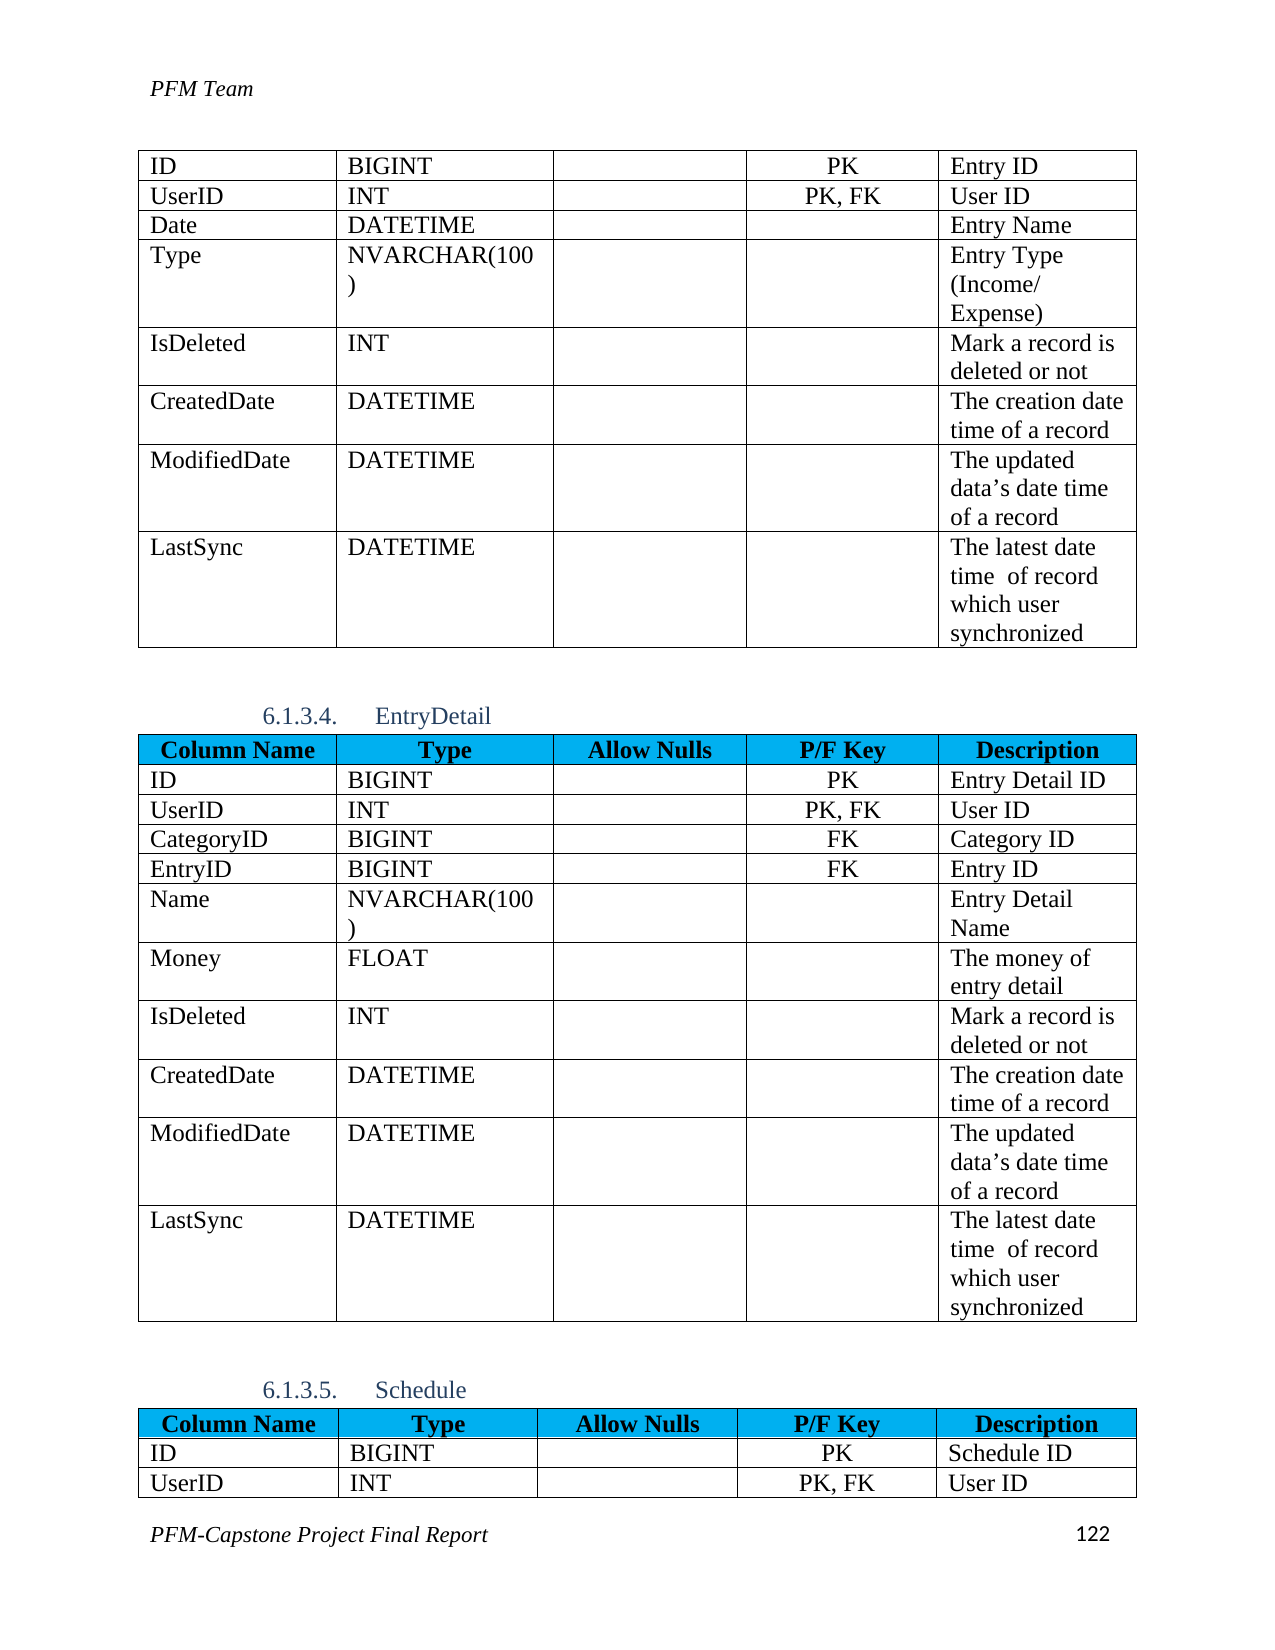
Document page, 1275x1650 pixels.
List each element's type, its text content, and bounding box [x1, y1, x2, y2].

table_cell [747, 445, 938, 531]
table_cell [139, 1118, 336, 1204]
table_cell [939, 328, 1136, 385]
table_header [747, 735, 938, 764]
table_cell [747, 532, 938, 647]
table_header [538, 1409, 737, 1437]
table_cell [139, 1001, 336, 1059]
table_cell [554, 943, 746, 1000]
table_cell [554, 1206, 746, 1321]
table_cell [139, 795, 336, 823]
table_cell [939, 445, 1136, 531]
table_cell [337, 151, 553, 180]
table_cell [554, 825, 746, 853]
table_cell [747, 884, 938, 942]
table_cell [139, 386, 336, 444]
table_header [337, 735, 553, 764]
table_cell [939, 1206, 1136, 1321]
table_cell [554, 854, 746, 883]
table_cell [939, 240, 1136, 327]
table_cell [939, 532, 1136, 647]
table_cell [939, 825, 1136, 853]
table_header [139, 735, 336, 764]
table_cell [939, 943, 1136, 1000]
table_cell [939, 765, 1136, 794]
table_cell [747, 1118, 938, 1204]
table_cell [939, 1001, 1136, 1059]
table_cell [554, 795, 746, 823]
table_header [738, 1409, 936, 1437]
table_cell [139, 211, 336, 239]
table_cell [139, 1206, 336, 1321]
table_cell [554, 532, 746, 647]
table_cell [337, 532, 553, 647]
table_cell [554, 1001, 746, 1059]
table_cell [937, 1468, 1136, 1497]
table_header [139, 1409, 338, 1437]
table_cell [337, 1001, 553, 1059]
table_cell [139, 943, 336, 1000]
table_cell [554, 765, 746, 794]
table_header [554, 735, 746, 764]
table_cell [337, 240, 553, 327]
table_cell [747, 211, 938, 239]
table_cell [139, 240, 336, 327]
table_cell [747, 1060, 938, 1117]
subtitle Schedule [262, 1375, 1125, 1403]
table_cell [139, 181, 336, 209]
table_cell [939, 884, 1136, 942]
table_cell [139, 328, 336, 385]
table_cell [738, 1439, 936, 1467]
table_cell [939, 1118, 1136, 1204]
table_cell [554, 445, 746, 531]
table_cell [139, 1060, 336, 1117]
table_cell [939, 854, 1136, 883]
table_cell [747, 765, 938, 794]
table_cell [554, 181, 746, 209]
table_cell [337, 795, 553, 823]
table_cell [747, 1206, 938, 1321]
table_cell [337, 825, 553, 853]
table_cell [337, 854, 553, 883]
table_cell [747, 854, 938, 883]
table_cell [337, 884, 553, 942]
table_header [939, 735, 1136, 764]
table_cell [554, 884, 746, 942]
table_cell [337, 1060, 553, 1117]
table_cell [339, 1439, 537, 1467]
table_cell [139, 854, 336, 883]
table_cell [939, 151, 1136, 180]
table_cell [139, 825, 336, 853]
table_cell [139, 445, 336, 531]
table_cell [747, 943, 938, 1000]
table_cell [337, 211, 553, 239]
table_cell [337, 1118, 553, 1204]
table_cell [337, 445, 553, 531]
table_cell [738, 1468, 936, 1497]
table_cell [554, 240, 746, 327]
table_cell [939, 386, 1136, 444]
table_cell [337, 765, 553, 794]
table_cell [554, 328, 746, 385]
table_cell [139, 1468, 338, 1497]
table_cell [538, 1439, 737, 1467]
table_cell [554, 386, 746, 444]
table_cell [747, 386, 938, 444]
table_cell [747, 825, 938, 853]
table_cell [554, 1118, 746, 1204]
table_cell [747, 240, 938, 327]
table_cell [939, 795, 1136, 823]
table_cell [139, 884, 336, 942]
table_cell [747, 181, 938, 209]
subtitle EntryDetail [262, 701, 1125, 730]
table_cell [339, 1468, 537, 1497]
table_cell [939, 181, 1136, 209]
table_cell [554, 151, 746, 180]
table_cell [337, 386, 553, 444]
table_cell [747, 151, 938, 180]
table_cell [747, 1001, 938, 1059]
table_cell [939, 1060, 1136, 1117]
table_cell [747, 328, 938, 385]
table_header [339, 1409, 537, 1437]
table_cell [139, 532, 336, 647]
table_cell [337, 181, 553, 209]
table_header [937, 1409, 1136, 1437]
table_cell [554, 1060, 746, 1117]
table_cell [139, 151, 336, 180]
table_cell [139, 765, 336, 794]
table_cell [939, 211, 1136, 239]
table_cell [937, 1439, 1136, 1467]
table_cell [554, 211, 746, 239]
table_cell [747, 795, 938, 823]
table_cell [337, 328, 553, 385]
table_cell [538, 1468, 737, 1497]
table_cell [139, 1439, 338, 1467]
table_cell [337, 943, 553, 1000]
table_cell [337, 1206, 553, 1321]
